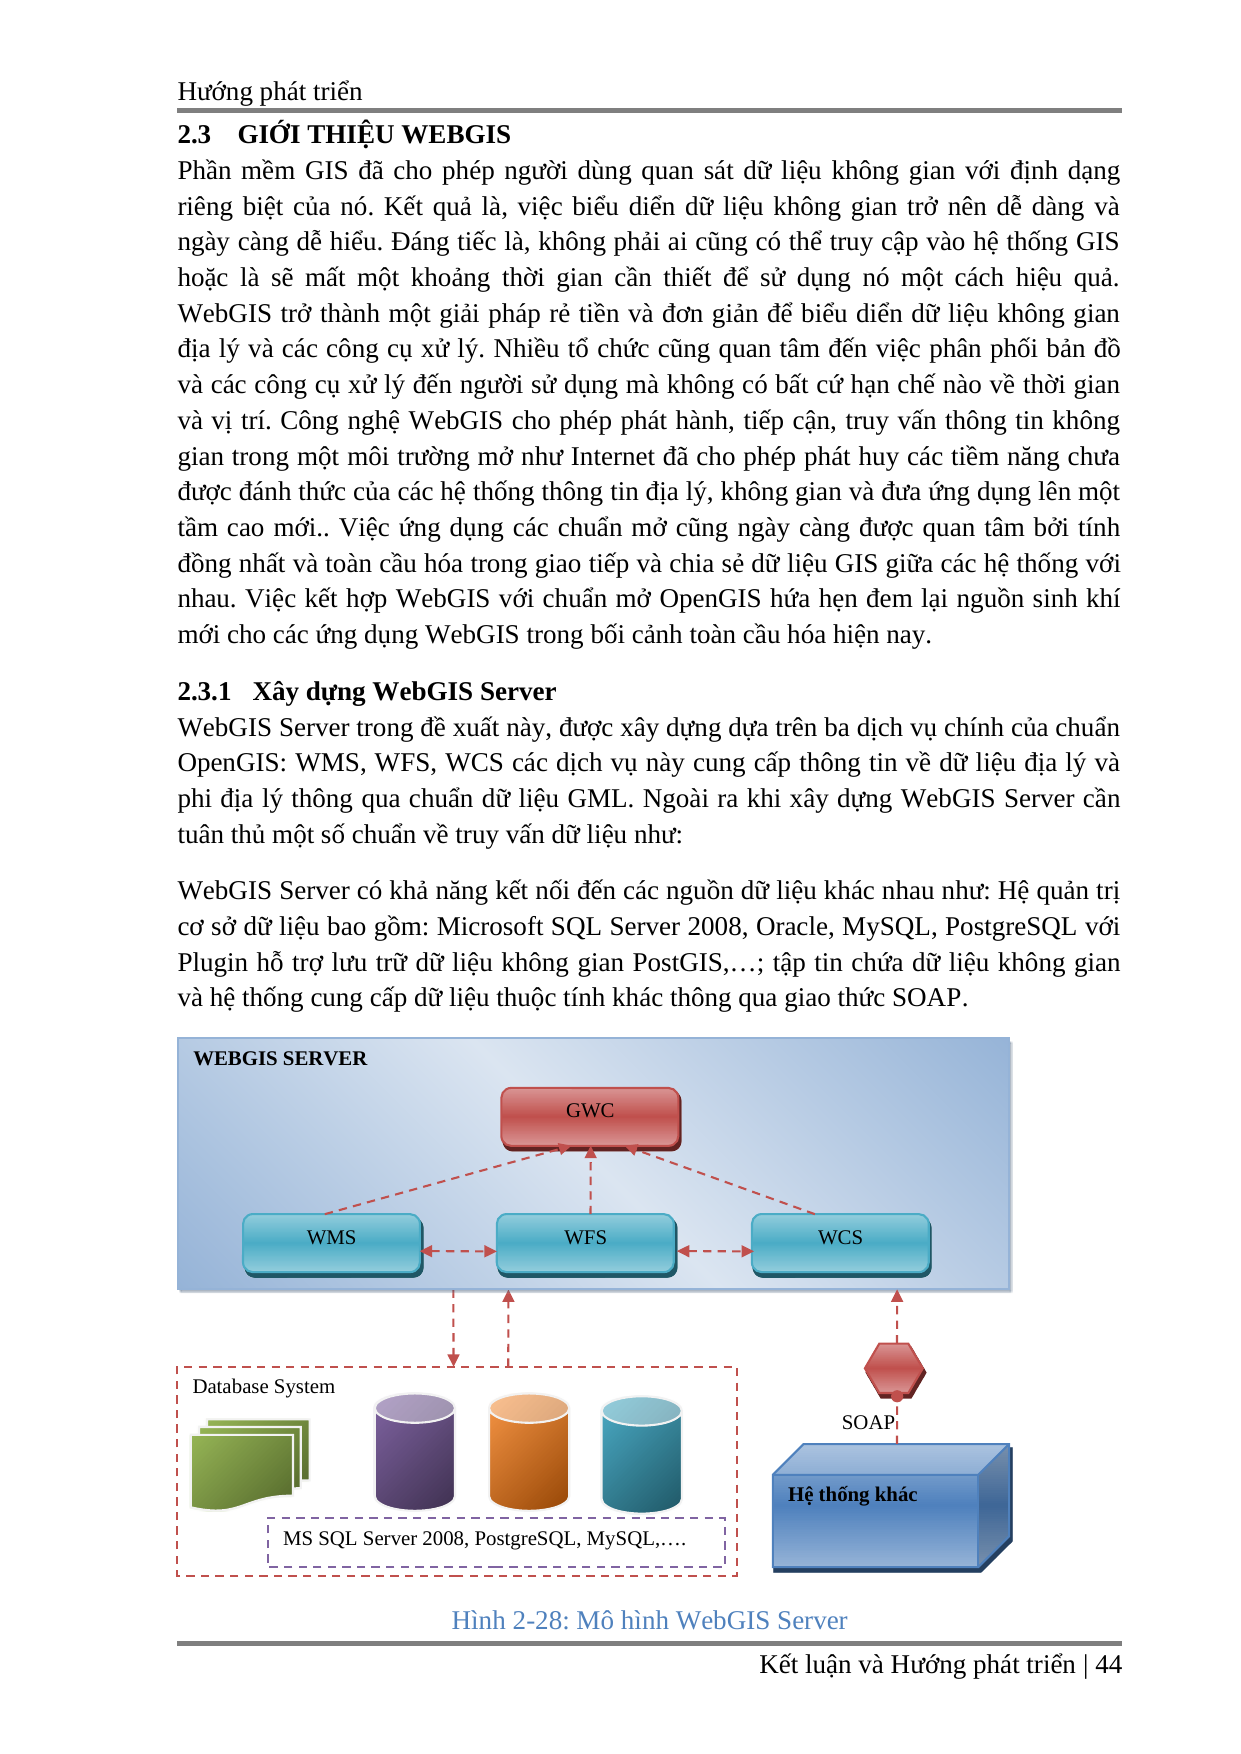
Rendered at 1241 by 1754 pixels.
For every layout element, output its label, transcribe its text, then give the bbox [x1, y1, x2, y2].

text Phần mềm GIS đã cho phép người dùng quan sát dữ liệu không gian với định dạng riêng biệt của nó. Kết quả là, việc biểu diển dữ liệu không gian trở nên dễ dàng và ngày càng dễ hiểu. Đáng tiếc là, không phải ai cũng có thể truy cập vào hệ thống GIS hoặc là sẽ mất một khoảng thời gian cần thiết để sử dụng nó một cách hiệu quả. WebGIS trở thành một giải pháp rẻ tiền và đơn giản để biểu diển dữ liệu không gian địa lý và các công cụ xử lý. Nhiều tổ chức cũng quan tâm đến việc phân phối bản đồ và các công cụ xử lý đến người sử dụng mà không có bất cứ hạn chế nào về thời gian và vị trí. Công nghệ WebGIS cho phép phát hành, tiếp cận, truy vấn thông tin không gian trong một môi trường mở như Internet đã cho phép phát huy các tiềm năng chưa được đánh thức của các hệ thống thông tin địa lý, không gian và đưa ứng dụng lên một tầm cao mới.. Việc ứng dụng các chuẩn mở cũng ngày càng được quan tâm bởi tính đồng nhất và toàn cầu hóa trong giao tiếp và chia sẻ dữ liệu GIS giữa các hệ thống với nhau. Việc kết hợp WebGIS với chuẩn mở OpenGIS hứa hẹn đem lại nguồn sinh khí mới cho các ứng dụng WebGIS trong bối cảnh toàn cầu hóa hiện nay. [177, 154, 1122, 649]
text WebGIS Server trong đề xuất này, được xây dựng dựa trên ba dịch vụ chính của chuẩn OpenGIS: WMS, WFS, WCS các dịch vụ này cung cấp thông tin về dữ liệu địa lý và phi địa lý thông qua chuẩn dữ liệu GML. Ngoài ra khi xây dựng WebGIS Server cần tuân thủ một số chuẩn về truy vấn dữ liệu như: [177, 711, 1122, 849]
subtitle Xây dựng WebGIS Server [177, 675, 1122, 706]
text WebGIS Server có khả năng kết nối đến các nguồn dữ liệu khác nhau như: Hệ quản trị cơ sở dữ liệu bao gồm: Microsoft SQL Server 2008, Oracle, MySQL, PostgreSQL với Plugin hỗ trợ lưu trữ dữ liệu không gian PostGIS,…; tập tin chứa dữ liệu không gian và hệ thống cung cấp dữ liệu thuộc tính khác thông qua giao thức SOAP. [177, 874, 1122, 1013]
subtitle Giới thiệu WebGIS [177, 118, 1122, 149]
